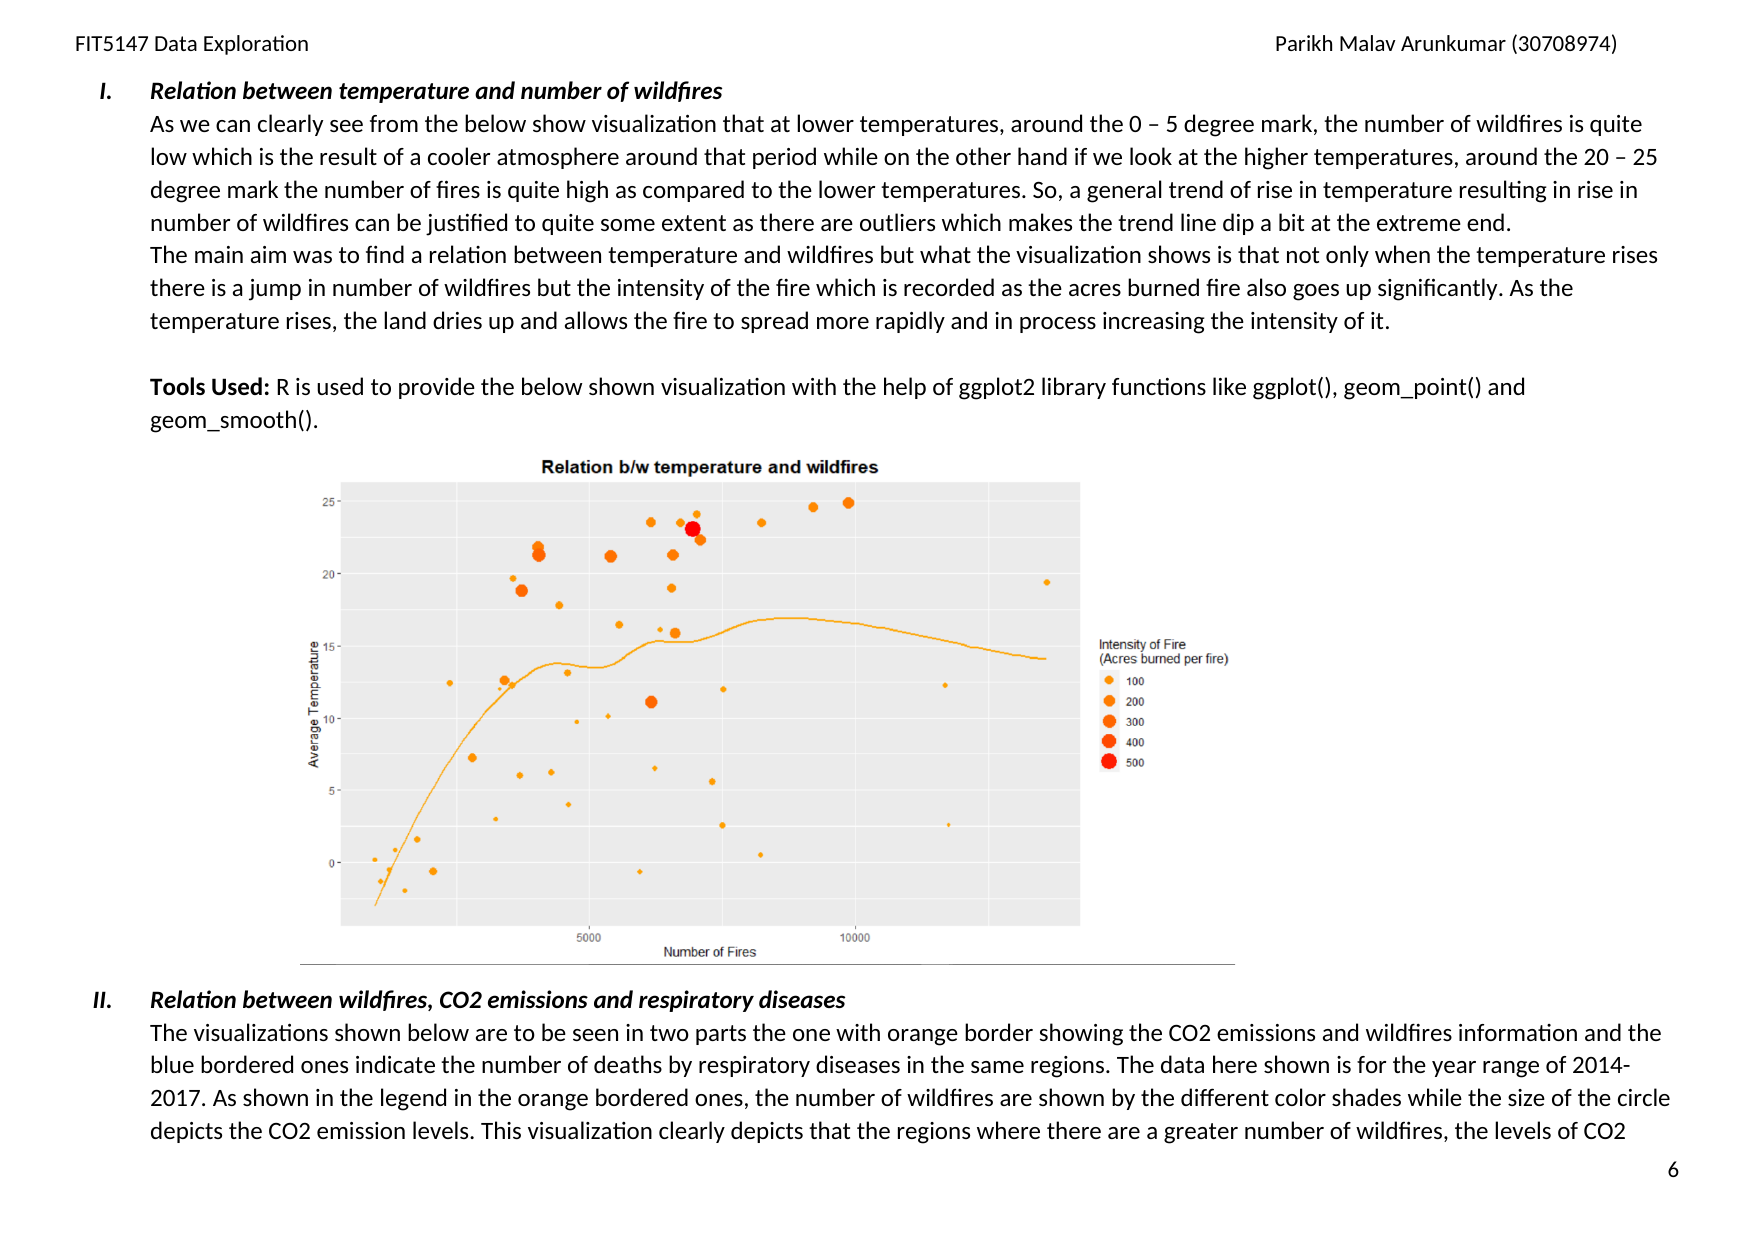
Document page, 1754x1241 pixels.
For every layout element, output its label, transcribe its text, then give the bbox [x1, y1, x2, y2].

list The main aim was to find a relation between temperature and wildfires but what the visualization shows is that not only when the temperature rises there is a jump in number of wildfires but the intensity of the fire which is recorded as the acres burned fire also goes up significantly. As the temperature rises, the land dries up and allows the fire to spread more rapidly and in process increasing the intensity of it. [150, 239, 1679, 336]
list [150, 1017, 1679, 1146]
picture [300, 453, 1236, 965]
list Tools Used: R is used to provide the below shown visualization with the help of ggplot2 library functions like ggplot(), geom_point() and geom_smooth(). [150, 371, 1679, 435]
list Relation between wildfires, CO2 emissions and respiratory diseases [112, 984, 1679, 1014]
list Relation between temperature and number of wildfires [112, 75, 1679, 106]
list As we can clearly see from the below show visualization that at lower temperatures, around the 0 – 5 degree mark, the number of wildfires is quite low which is the result of a cooler atmosphere around that period while on the other hand if we look at the higher temperatures, around the 20 – 25 degree mark the number of fires is quite high as compared to the lower temperatures. So, a general trend of rise in temperature resulting in rise in number of wildfires can be justified to quite some extent as there are outliers which makes the trend line dip a bit at the extreme end. [150, 108, 1679, 237]
